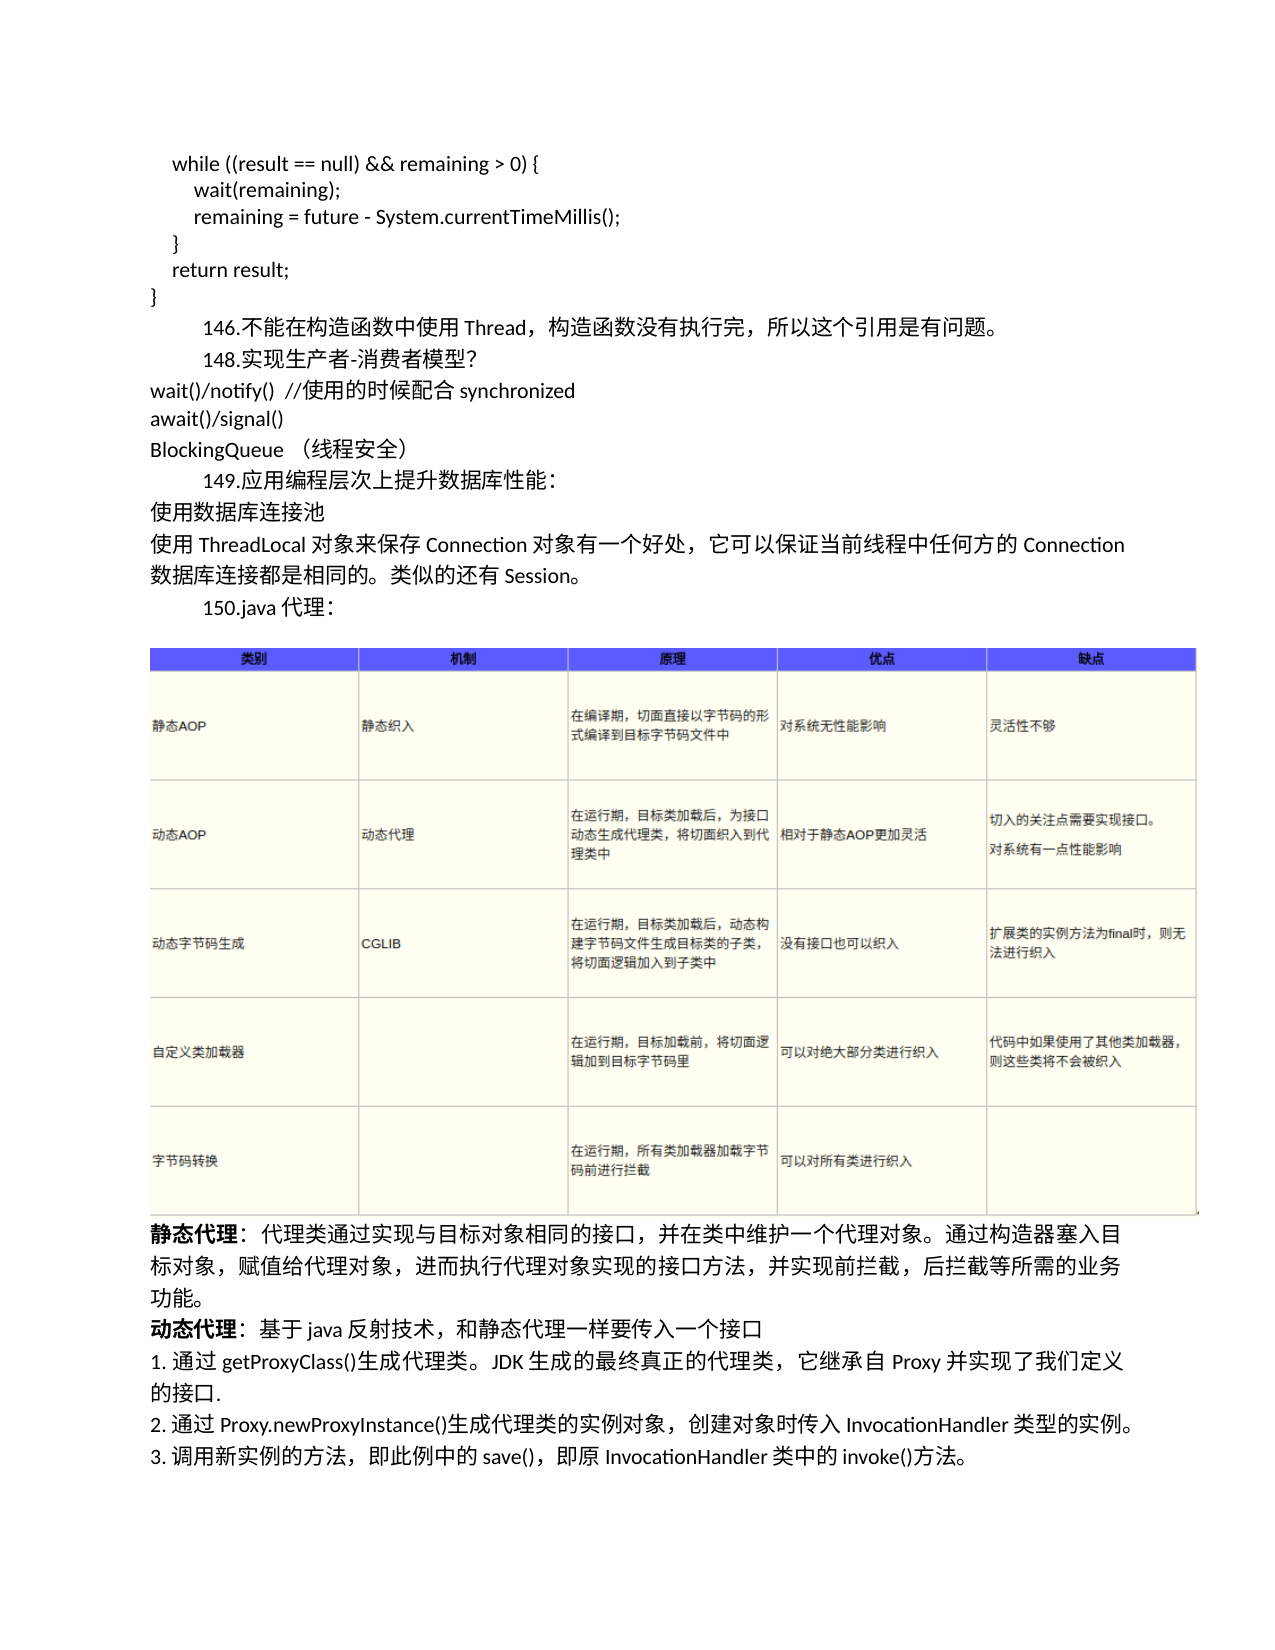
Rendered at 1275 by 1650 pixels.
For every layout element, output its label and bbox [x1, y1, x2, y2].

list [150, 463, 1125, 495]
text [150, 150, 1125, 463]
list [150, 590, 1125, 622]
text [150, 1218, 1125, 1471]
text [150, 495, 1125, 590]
picture [150, 648, 1199, 1218]
